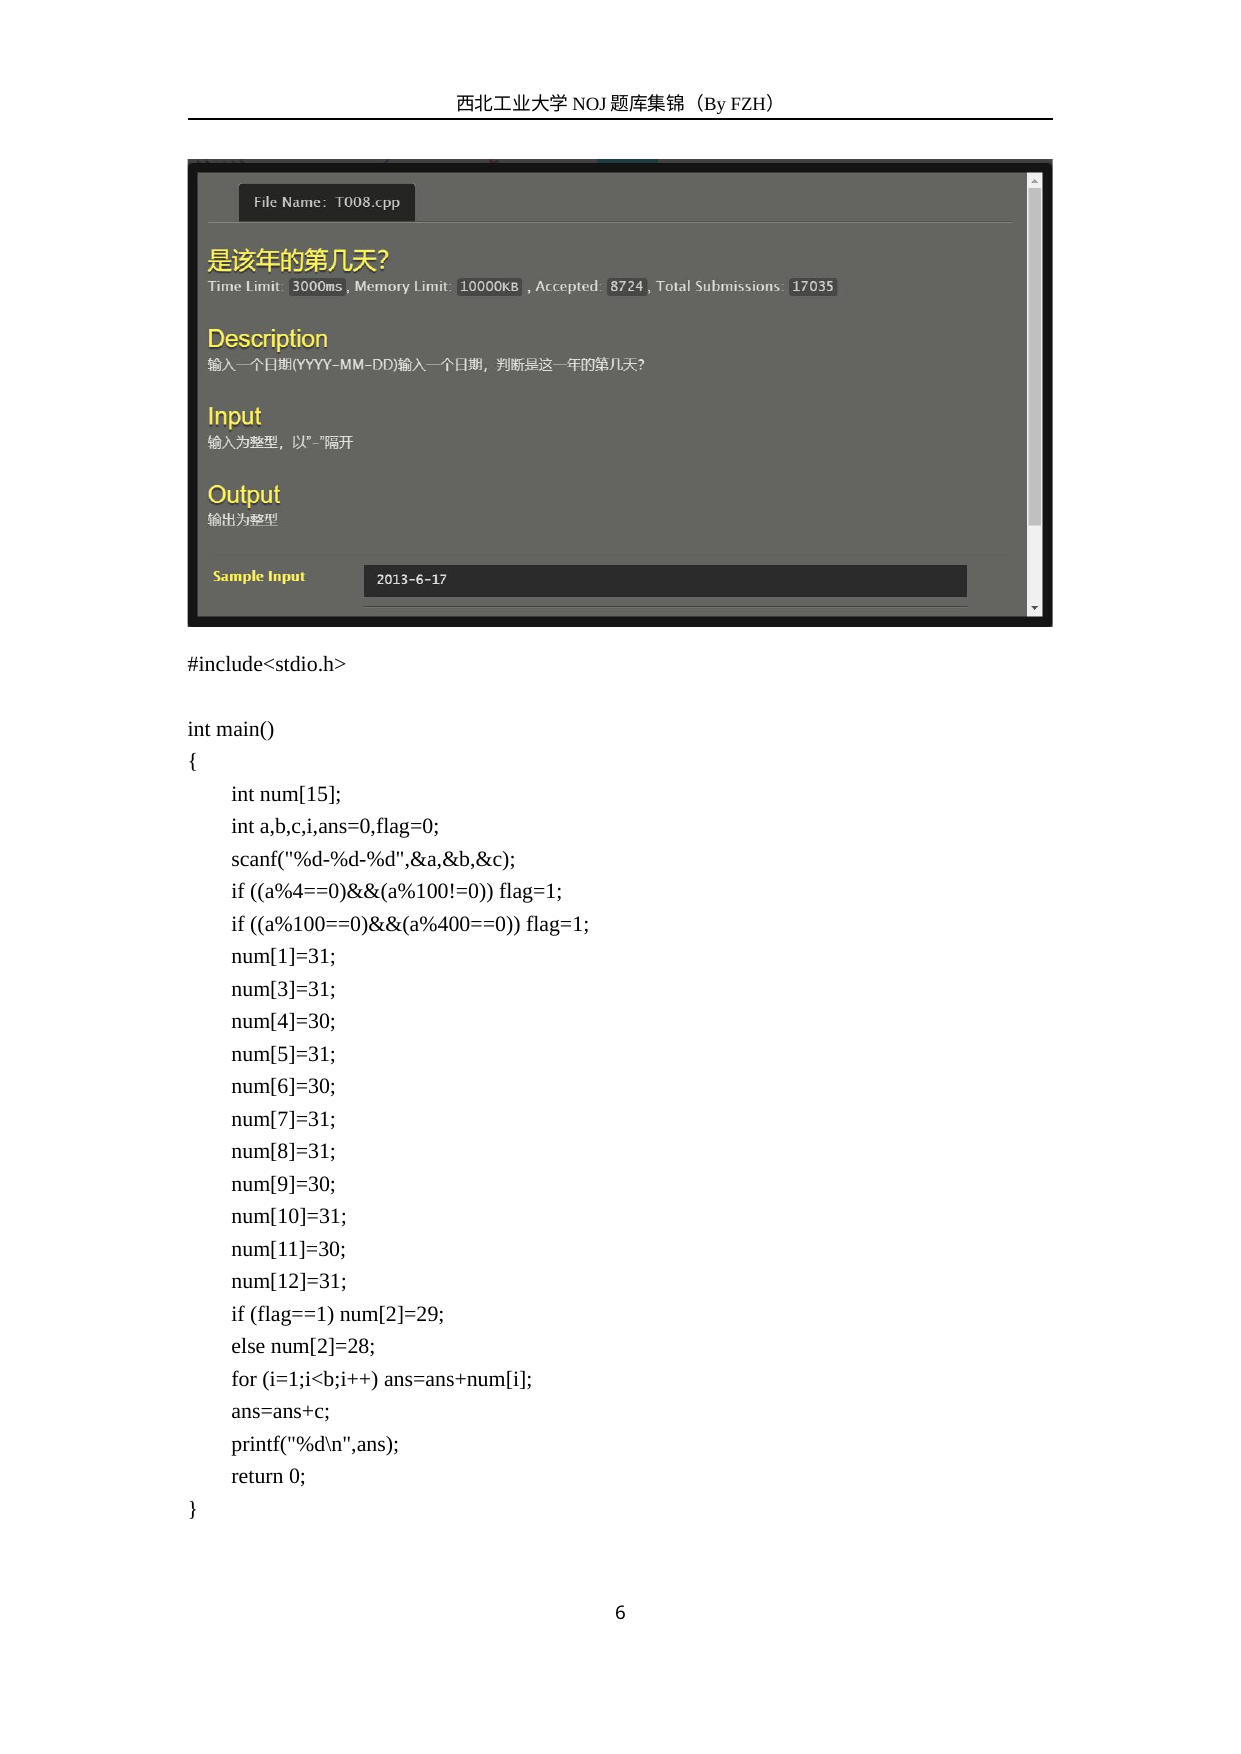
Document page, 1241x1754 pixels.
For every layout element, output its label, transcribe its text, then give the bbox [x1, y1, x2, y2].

text for (i=1;i<b;i++) ans=ans+num[i]; [187, 1362, 1053, 1395]
text return 0; [187, 1460, 1053, 1492]
text num[7]=31; [187, 1102, 1053, 1135]
text num[4]=30; [187, 1005, 1053, 1037]
picture [187, 159, 1053, 627]
text if ((a%4==0)&&(a%100!=0)) flag=1; [187, 875, 1053, 907]
text int num[15]; [187, 777, 1053, 810]
text num[12]=31; [187, 1265, 1053, 1297]
text num[3]=31; [187, 972, 1053, 1005]
text num[11]=30; [187, 1232, 1053, 1265]
text num[9]=30; [187, 1167, 1053, 1200]
text { [187, 745, 1053, 777]
text num[6]=30; [187, 1070, 1053, 1102]
text else num[2]=28; [187, 1330, 1053, 1362]
text if (flag==1) num[2]=29; [187, 1297, 1053, 1330]
text printf("%d\n",ans); [187, 1427, 1053, 1460]
text num[10]=31; [187, 1200, 1053, 1232]
text int a,b,c,i,ans=0,flag=0; [187, 810, 1053, 842]
text } [187, 1492, 1053, 1525]
text int main() [187, 712, 1053, 745]
text num[8]=31; [187, 1135, 1053, 1167]
text if ((a%100==0)&&(a%400==0)) flag=1; [187, 907, 1053, 940]
text num[5]=31; [187, 1037, 1053, 1070]
text num[1]=31; [187, 940, 1053, 972]
text #include<stdio.h> [187, 647, 1053, 680]
text scanf("%d-%d-%d",&a,&b,&c); [187, 842, 1053, 875]
text ans=ans+c; [187, 1395, 1053, 1427]
